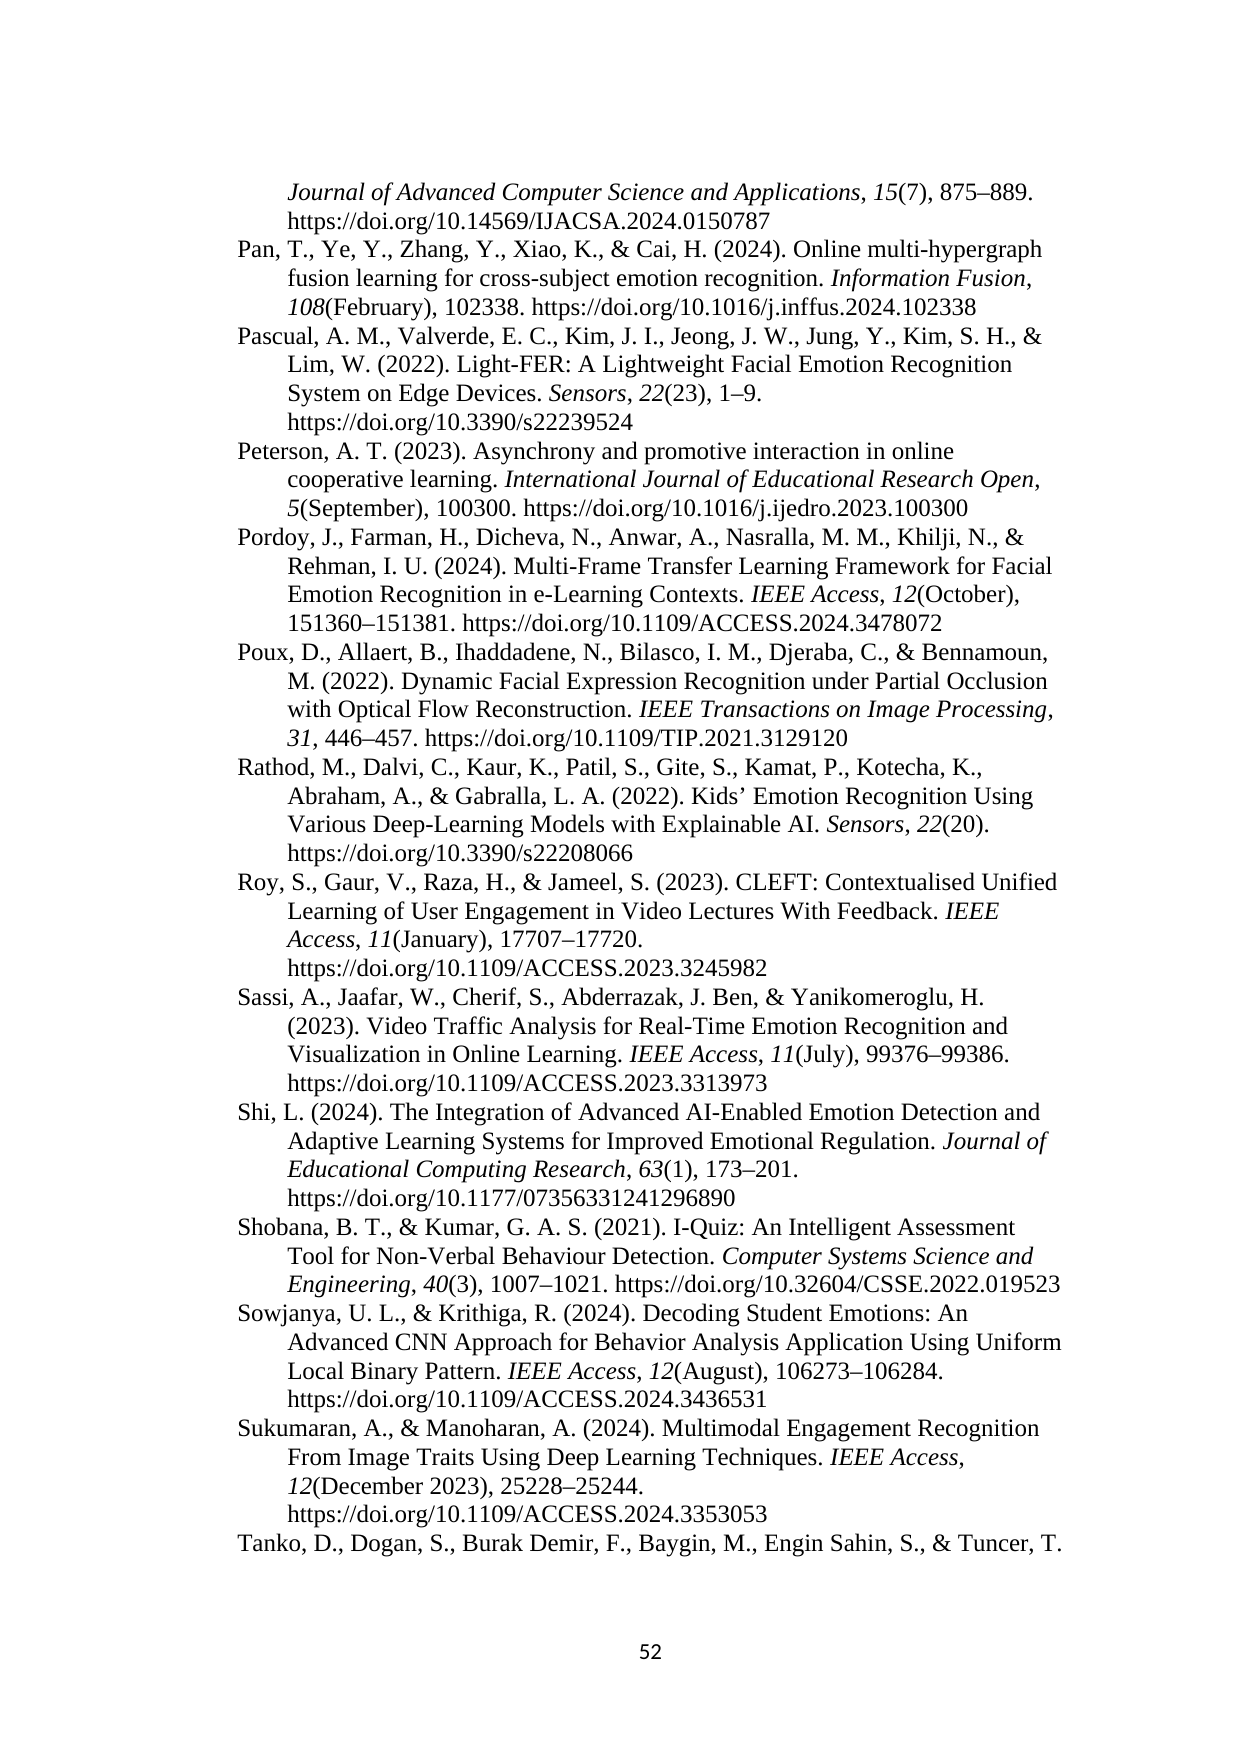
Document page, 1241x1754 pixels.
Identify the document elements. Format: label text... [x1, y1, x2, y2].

text Sassi, A., Jaafar, W., Cherif, S., Abderrazak, J. Ben, & Yanikomeroglu, H. (2023). Video Traffic Analysis for Real-Time Emotion Recognition and Visualization in Online Learning. IEEE Access, 11(July), 99376–99386. https://doi.org/10.1109/ACCESS.2023.3313973 [237, 982, 1063, 1097]
text Roy, S., Gaur, V., Raza, H., & Jameel, S. (2023). CLEFT: Contextualised Unified Learning of User Engagement in Video Lectures With Feedback. IEEE Access, 11(January), 17707–17720. https://doi.org/10.1109/ACCESS.2023.3245982 [237, 867, 1063, 982]
text Pordoy, J., Farman, H., Dicheva, N., Anwar, A., Nasralla, M. M., Khilji, N., & Rehman, I. U. (2024). Multi-Frame Transfer Learning Framework for Facial Emotion Recognition in e-Learning Contexts. IEEE Access, 12(October), 151360–151381. https://doi.org/10.1109/ACCESS.2024.3478072 [237, 522, 1063, 637]
text Poux, D., Allaert, B., Ihaddadene, N., Bilasco, I. M., Djeraba, C., & Bennamoun, M. (2022). Dynamic Facial Expression Recognition under Partial Occlusion with Optical Flow Reconstruction. IEEE Transactions on Image Processing, 31, 446–457. https://doi.org/10.1109/TIP.2021.3129120 [237, 637, 1063, 752]
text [237, 177, 1063, 234]
text Pan, T., Ye, Y., Zhang, Y., Xiao, K., & Cai, H. (2024). Online multi-hypergraph fusion learning for cross-subject emotion recognition. Information Fusion, 108(February), 102338. https://doi.org/10.1016/j.inffus.2024.102338 [237, 234, 1063, 321]
text Shi, L. (2024). The Integration of Advanced AI-Enabled Emotion Detection and Adaptive Learning Systems for Improved Emotional Regulation. Journal of Educational Computing Research, 63(1), 173–201. https://doi.org/10.1177/07356331241296890 [237, 1097, 1063, 1212]
text Pascual, A. M., Valverde, E. C., Kim, J. I., Jeong, J. W., Jung, Y., Kim, S. H., & Lim, W. (2022). Light-FER: A Lightweight Facial Emotion Recognition System on Edge Devices. Sensors, 22(23), 1–9. https://doi.org/10.3390/s22239524 [237, 321, 1063, 436]
text Sukumaran, A., & Manoharan, A. (2024). Multimodal Engagement Recognition From Image Traits Using Deep Learning Techniques. IEEE Access, 12(December 2023), 25228–25244. https://doi.org/10.1109/ACCESS.2024.3353053 [237, 1413, 1063, 1528]
text Rathod, M., Dalvi, C., Kaur, K., Patil, S., Gite, S., Kamat, P., Kotecha, K., Abraham, A., & Gabralla, L. A. (2022). Kids’ Emotion Recognition Using Various Deep-Learning Models with Explainable AI. Sensors, 22(20). https://doi.org/10.3390/s22208066 [237, 752, 1063, 867]
text Sowjanya, U. L., & Krithiga, R. (2024). Decoding Student Emotions: An Advanced CNN Approach for Behavior Analysis Application Using Uniform Local Binary Pattern. IEEE Access, 12(August), 106273–106284. https://doi.org/10.1109/ACCESS.2024.3436531 [237, 1298, 1063, 1413]
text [237, 1528, 1063, 1557]
text Peterson, A. T. (2023). Asynchrony and promotive interaction in online cooperative learning. International Journal of Educational Research Open, 5(September), 100300. https://doi.org/10.1016/j.ijedro.2023.100300 [237, 436, 1063, 522]
text Shobana, B. T., & Kumar, G. A. S. (2021). I-Quiz: An Intelligent Assessment Tool for Non-Verbal Behaviour Detection. Computer Systems Science and Engineering, 40(3), 1007–1021. https://doi.org/10.32604/CSSE.2022.019523 [237, 1212, 1063, 1298]
